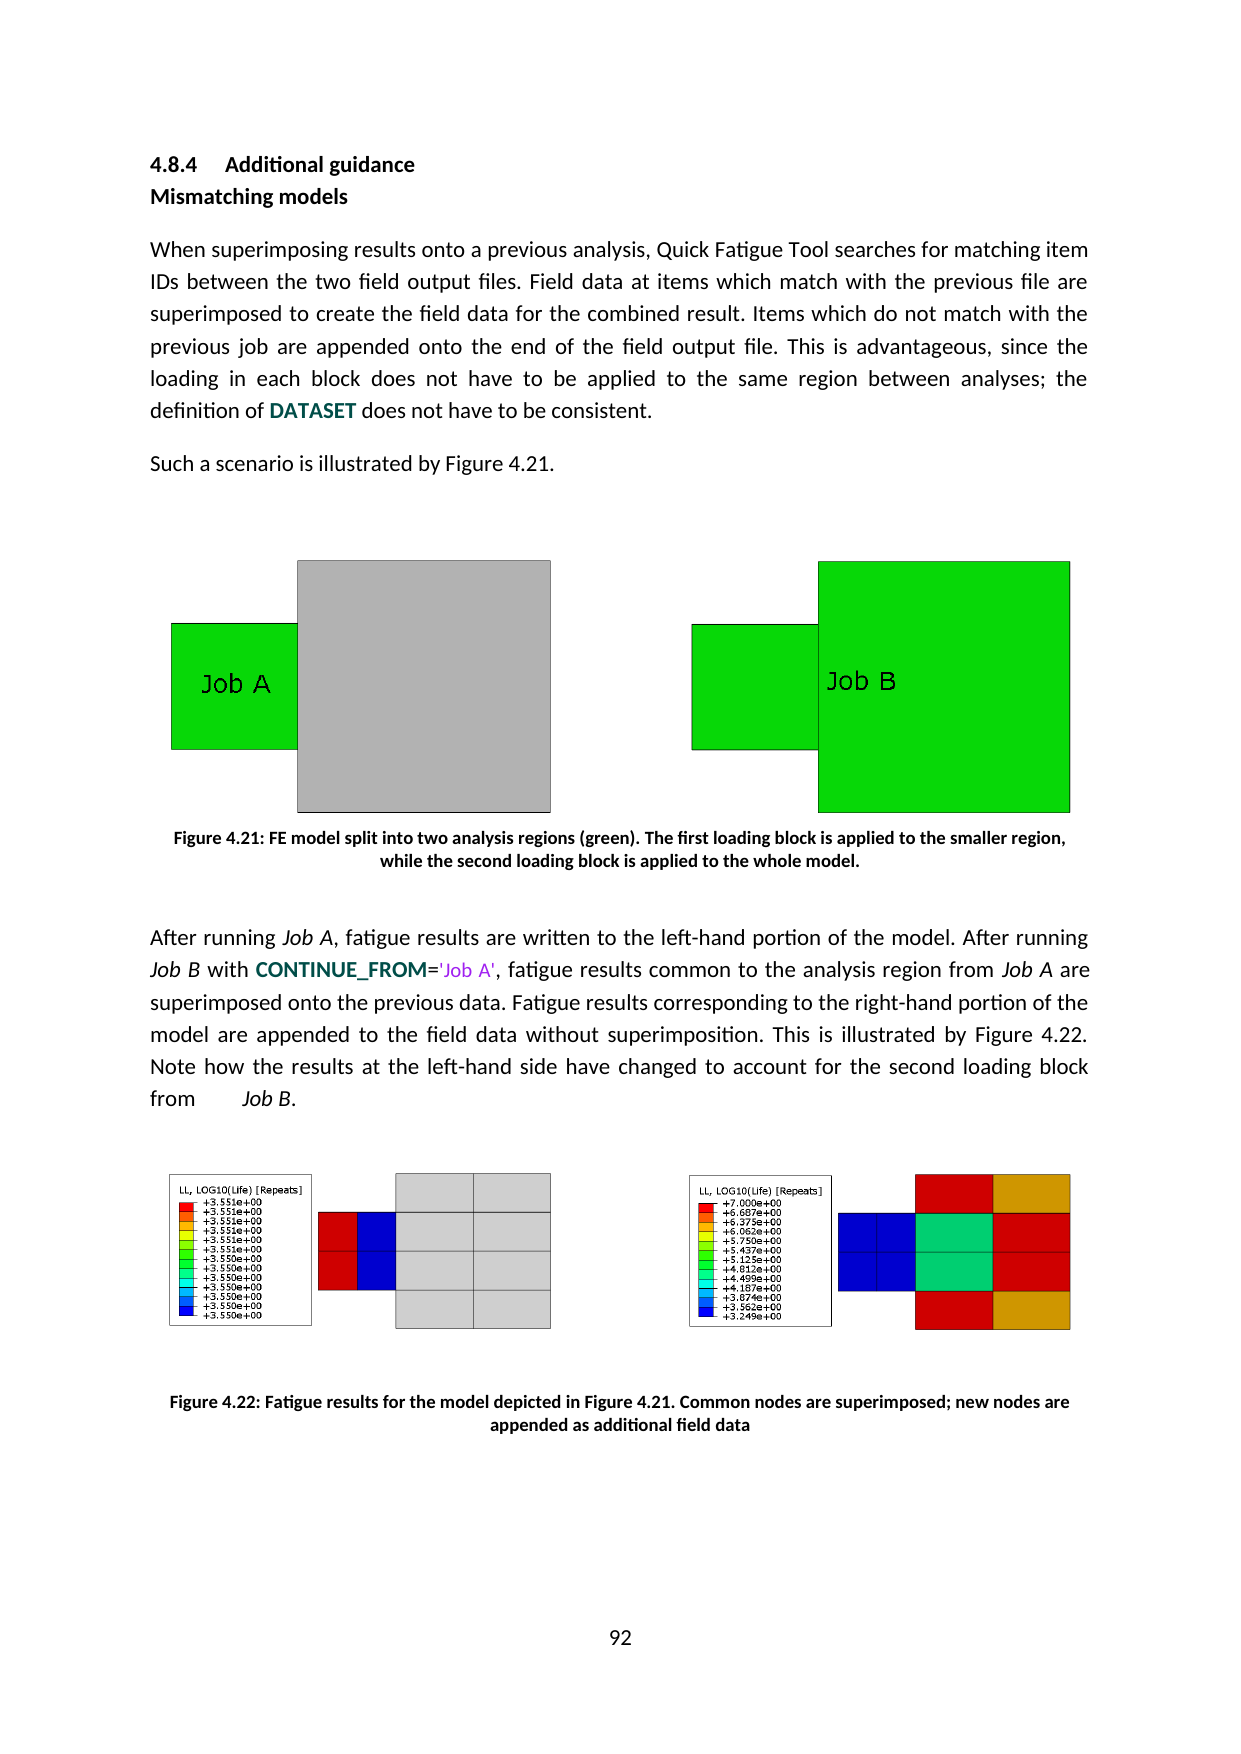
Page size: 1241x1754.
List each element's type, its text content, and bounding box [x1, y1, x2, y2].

text Such a scenario is illustrated by Figure 4.21. [150, 449, 1090, 477]
picture [167, 1169, 553, 1331]
subtitle 4.8.4 Additional guidance [150, 150, 1090, 178]
text When superimposing results onto a previous analysis, Quick Fatigue Tool searches for matching item IDs between the two field output files. Field data at items which match with the previous file are superimposed to create the field data for the combined result. Items which do not match with the previous job are appended onto the end of the field output file. This is advantageous, since the loading in each block does not have to be applied to the same region between analyses; the definition of DATASET does not have to be consistent. [150, 235, 1090, 424]
text Mismatching models [150, 182, 1090, 210]
picture [687, 557, 1073, 817]
picture [687, 1171, 1073, 1331]
picture [167, 556, 553, 816]
